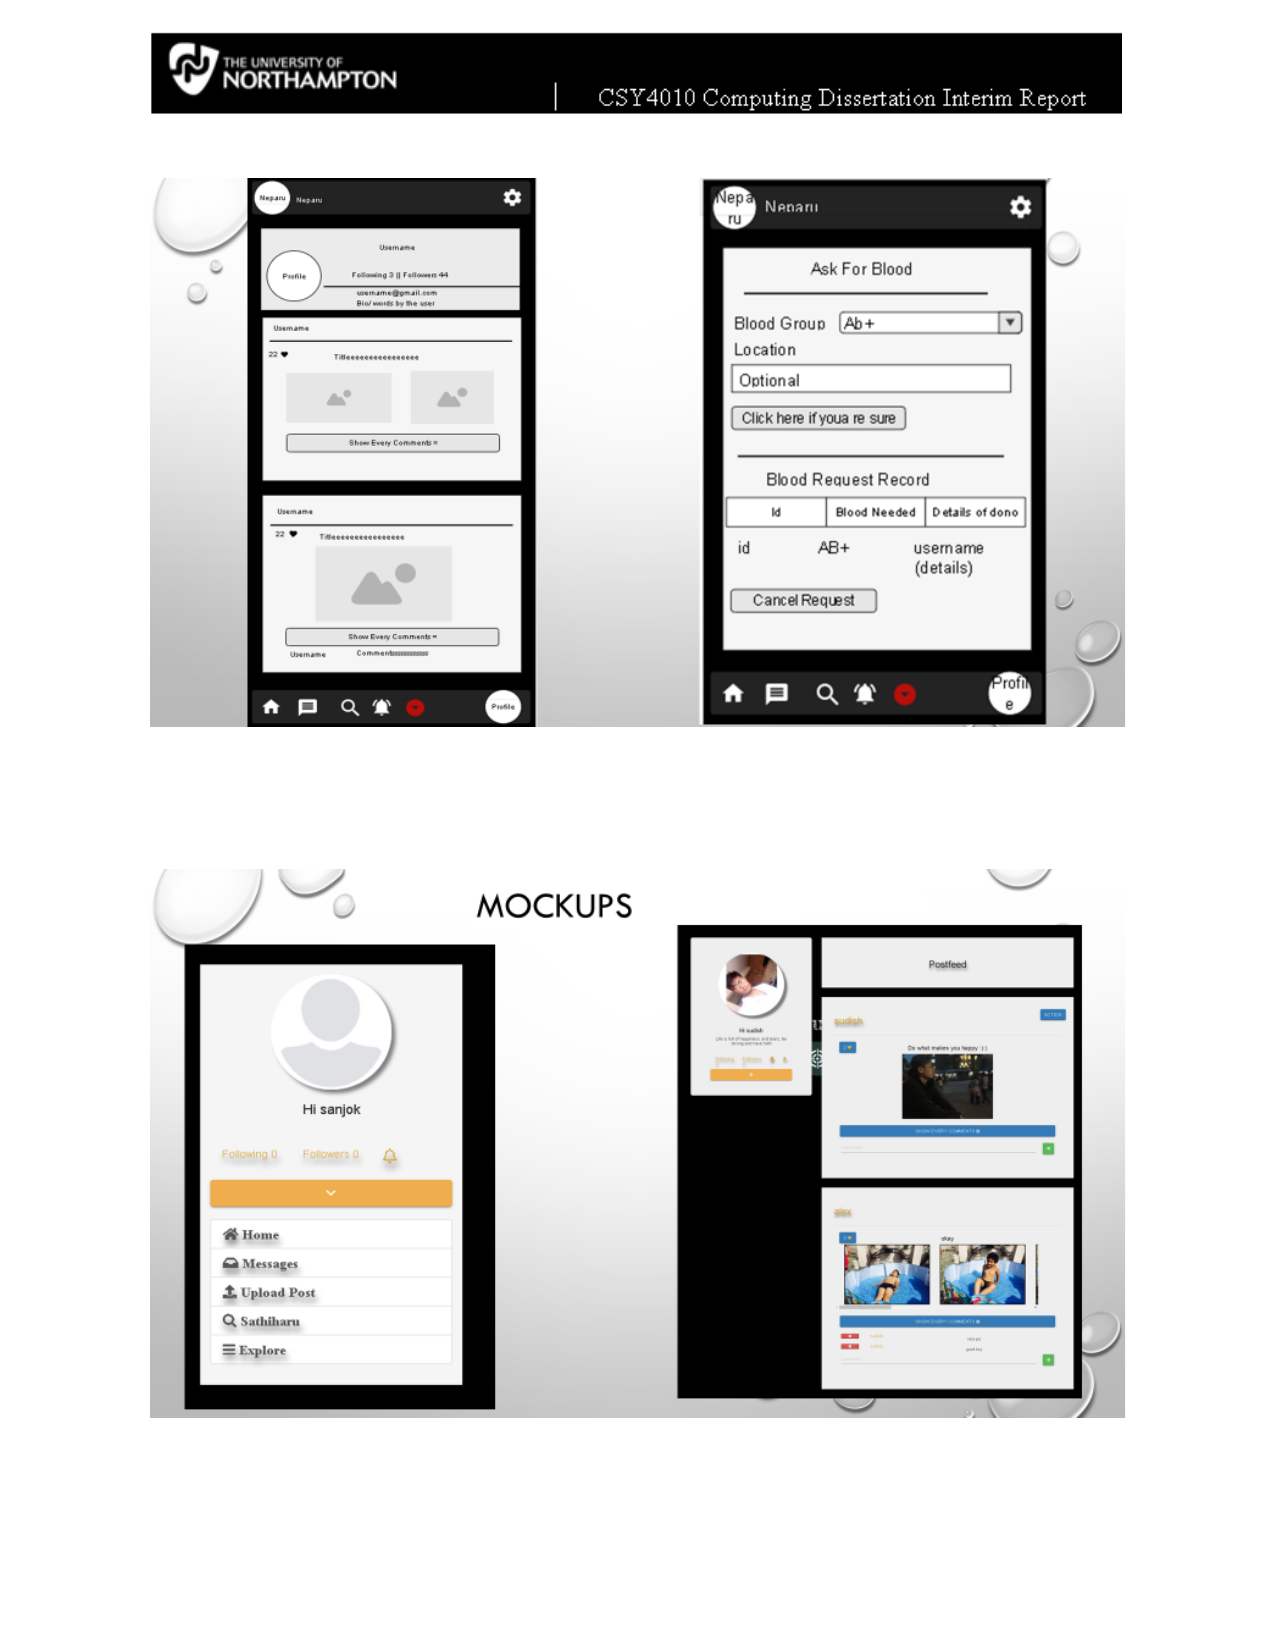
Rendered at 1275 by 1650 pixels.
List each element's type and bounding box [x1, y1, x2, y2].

picture [150, 869, 1125, 1418]
picture [150, 178, 1125, 727]
picture [150, 21, 1122, 116]
